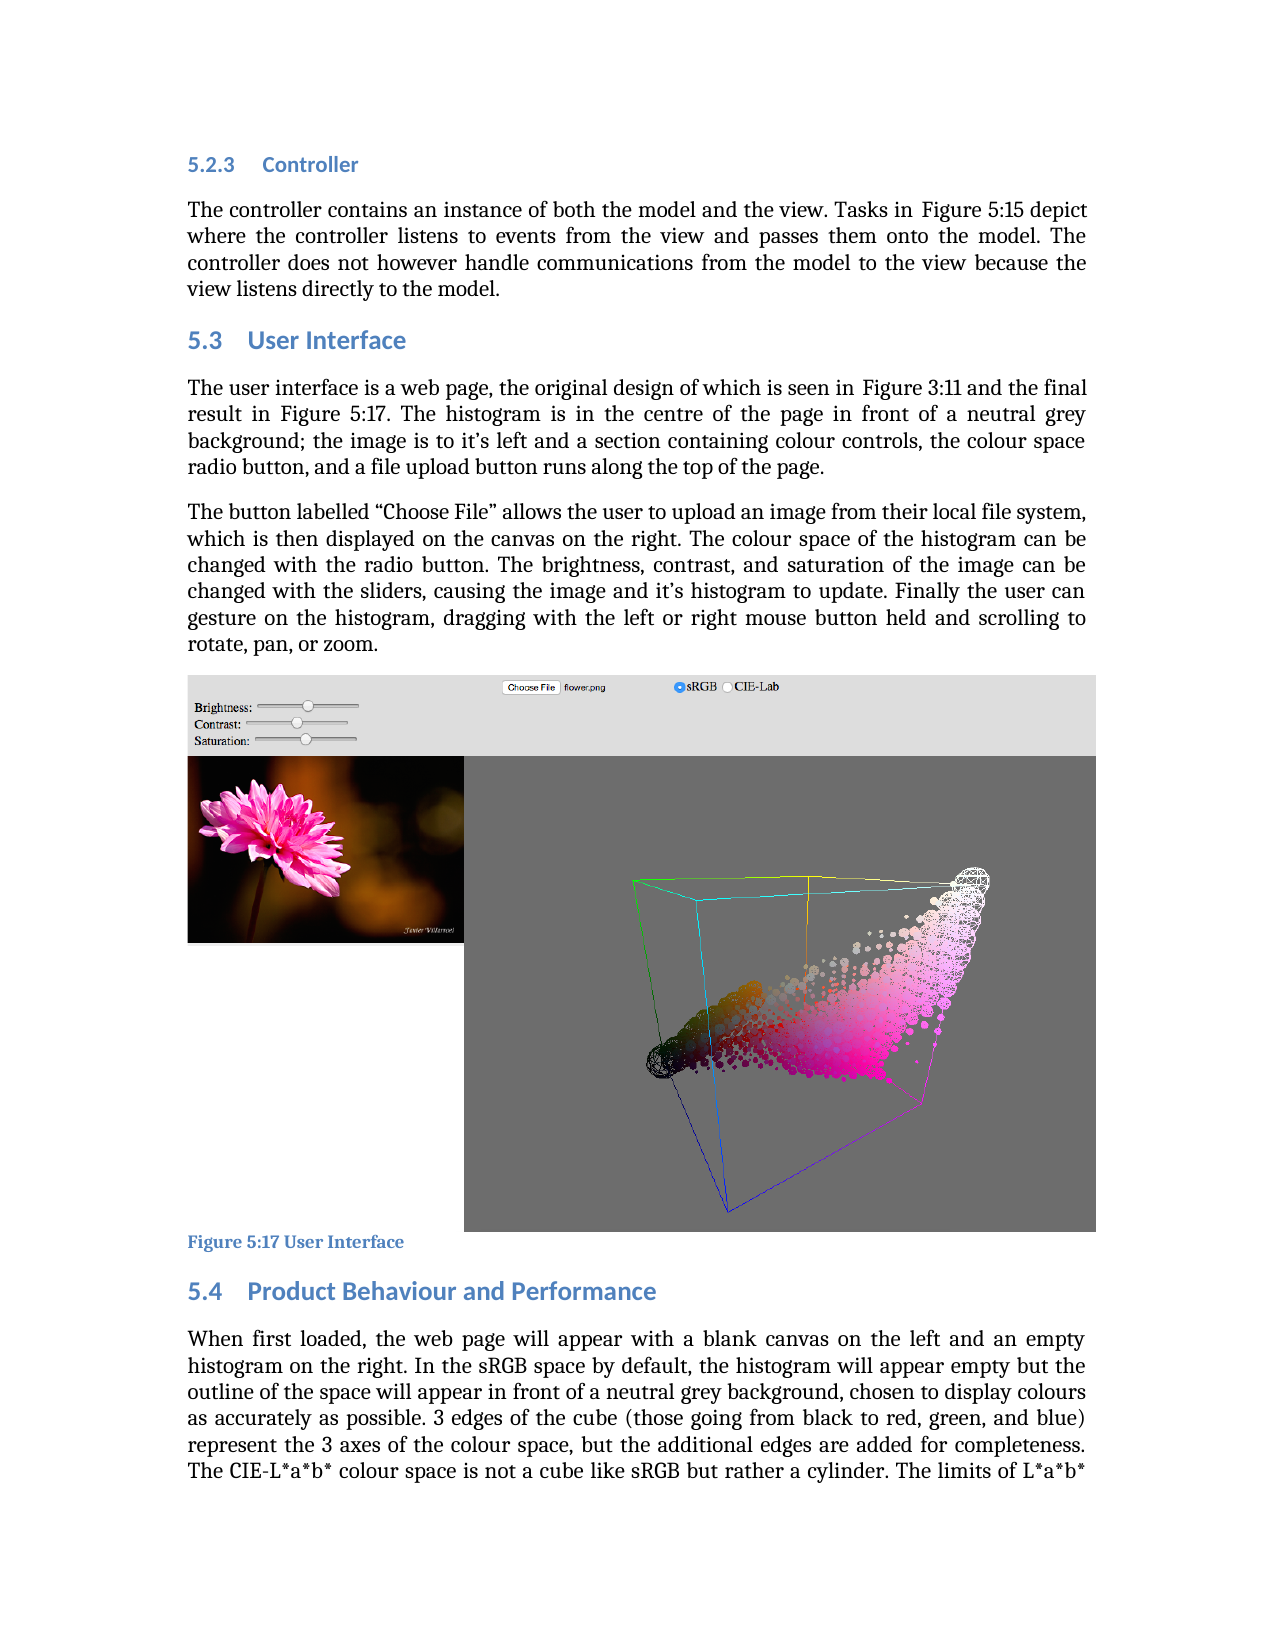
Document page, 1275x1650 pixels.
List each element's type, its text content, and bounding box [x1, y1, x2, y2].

picture [187, 675, 1096, 1232]
subtitle User Interface [187, 323, 1087, 356]
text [187, 1326, 1087, 1484]
subtitle Product Behaviour and Performance [187, 1274, 1087, 1307]
text The button labelled “Choose File” allows the user to upload an image from their local file system, which is then displayed on the canvas on the right. The colour space of the histogram can be changed with the radio button. The brightness, contrast, and saturation of the image can be changed with the sliders, causing the image and it’s histogram to update. Finally the user can gesture on the histogram, dragging with the left or right mouse button held and scrolling to rotate, pan, or zoom. [187, 499, 1087, 657]
subtitle Controller [187, 150, 1087, 178]
